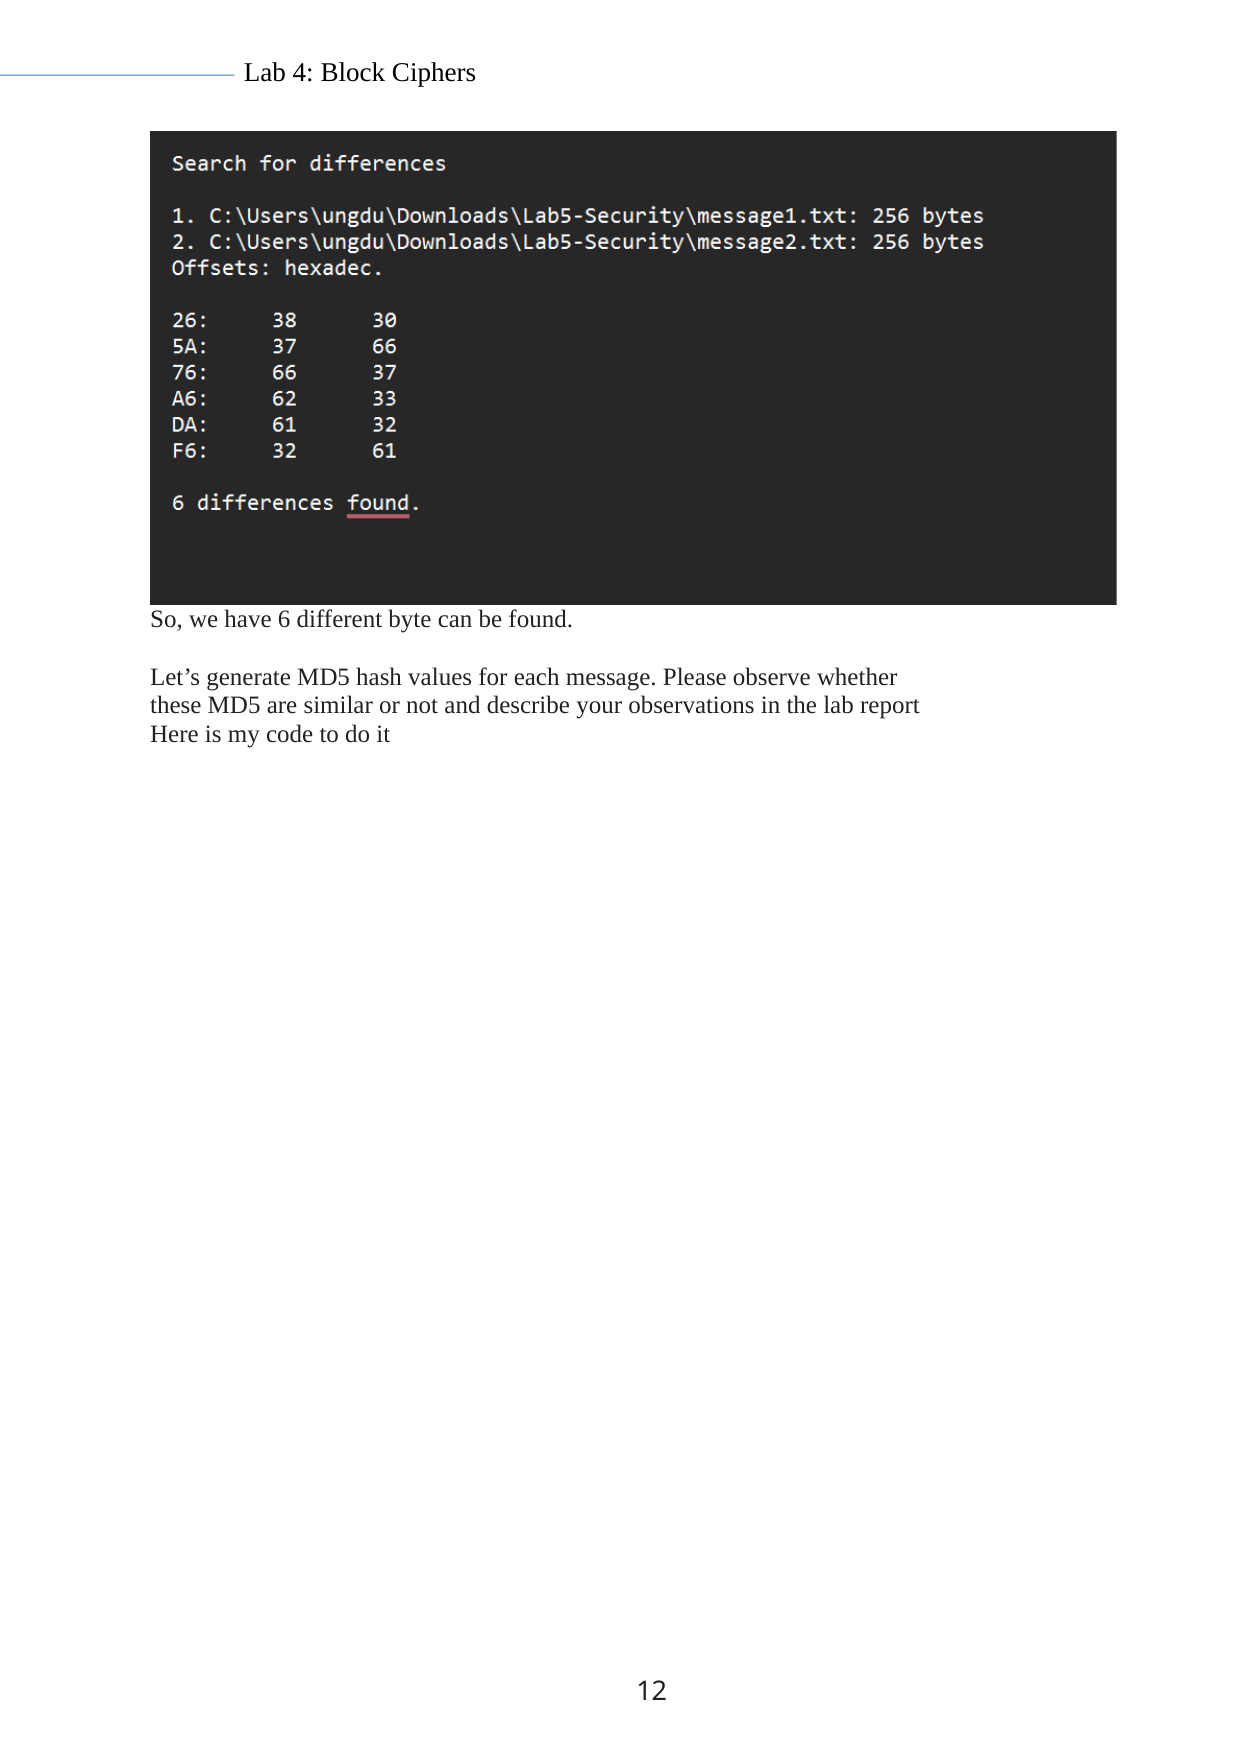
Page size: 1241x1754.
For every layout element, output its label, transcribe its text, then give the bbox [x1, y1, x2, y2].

text these MD5 are similar or not and describe your observations in the lab report [150, 690, 1153, 719]
text Here is my code to do it [150, 719, 1153, 748]
picture [150, 131, 1117, 605]
text So, we have 6 different byte can be found. [150, 604, 1153, 633]
text Let’s generate MD5 hash values for each message. Please observe whether [150, 662, 1153, 690]
